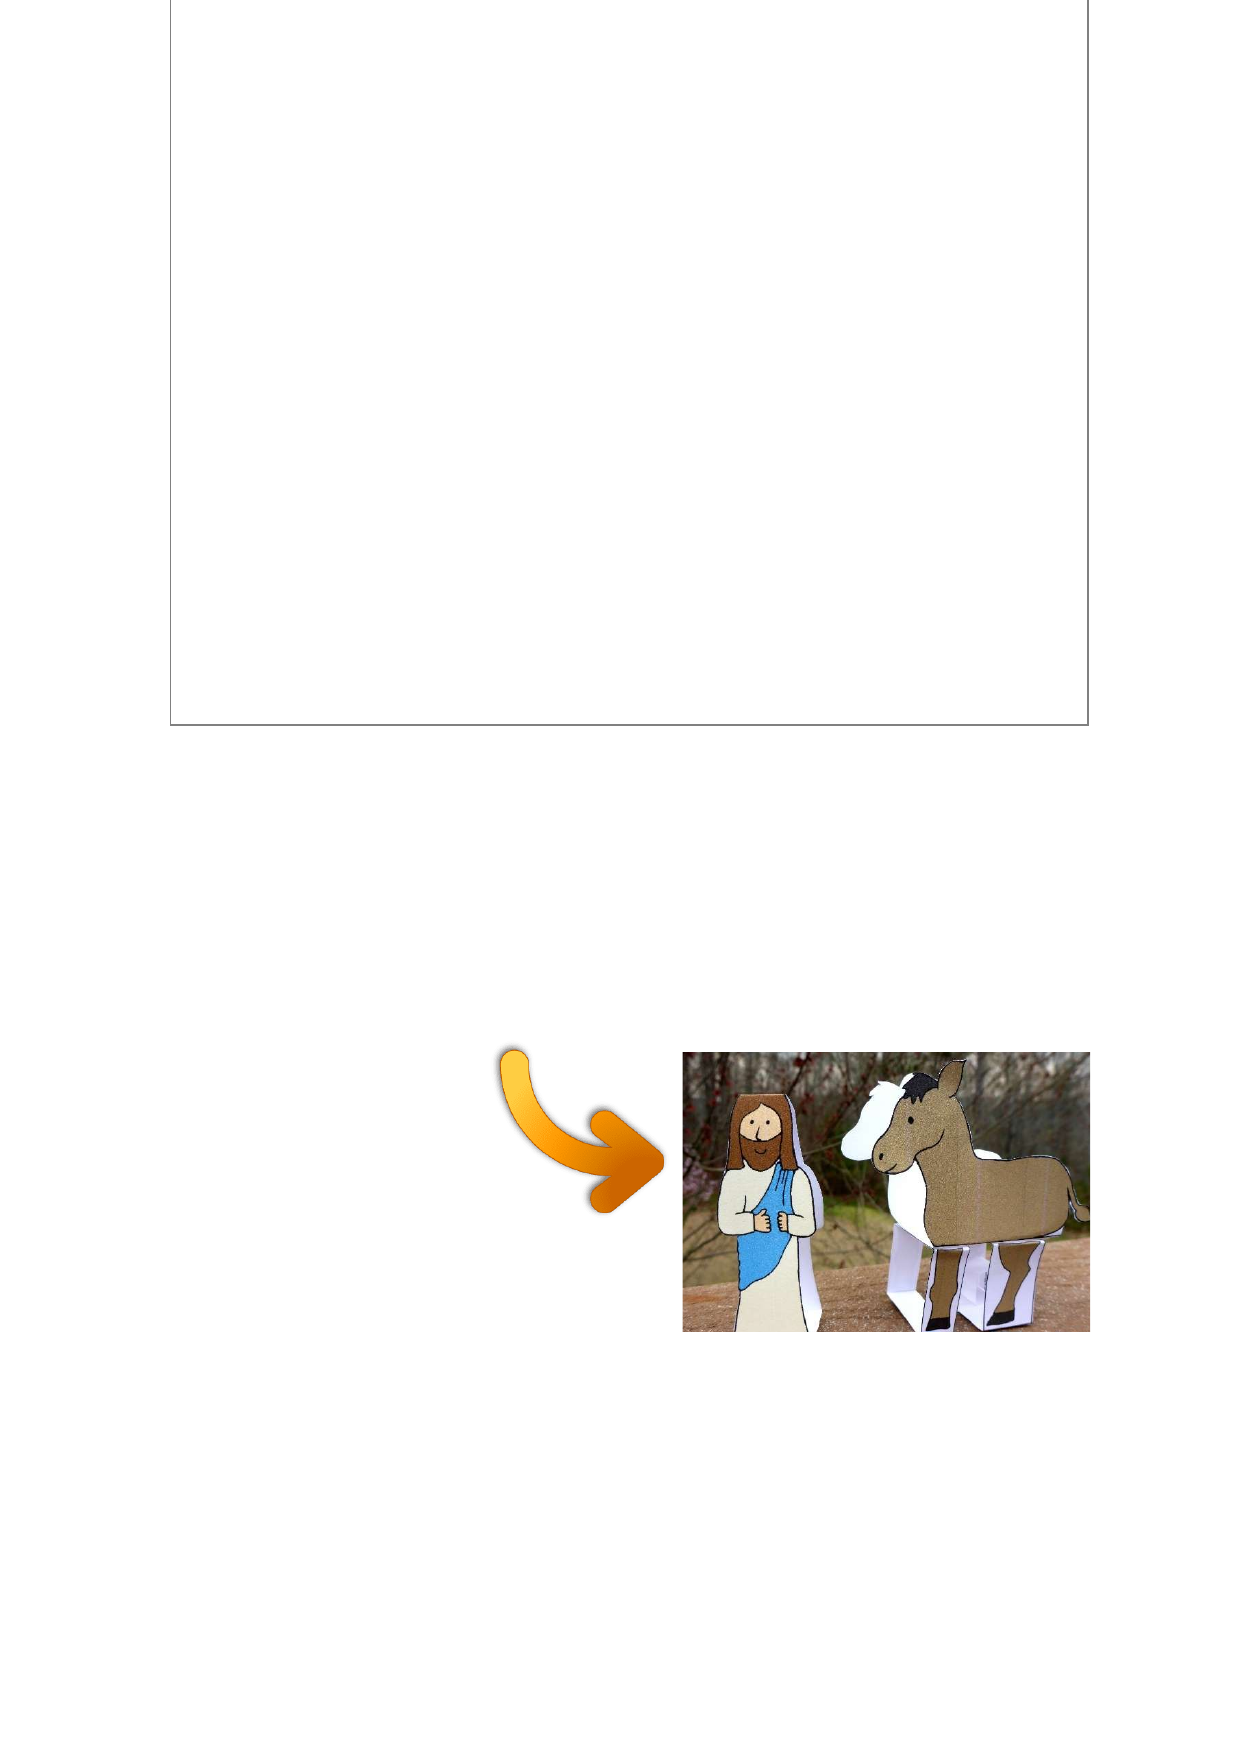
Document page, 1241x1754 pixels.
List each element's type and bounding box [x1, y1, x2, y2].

picture [485, 1034, 675, 1224]
picture [682, 1052, 1091, 1332]
